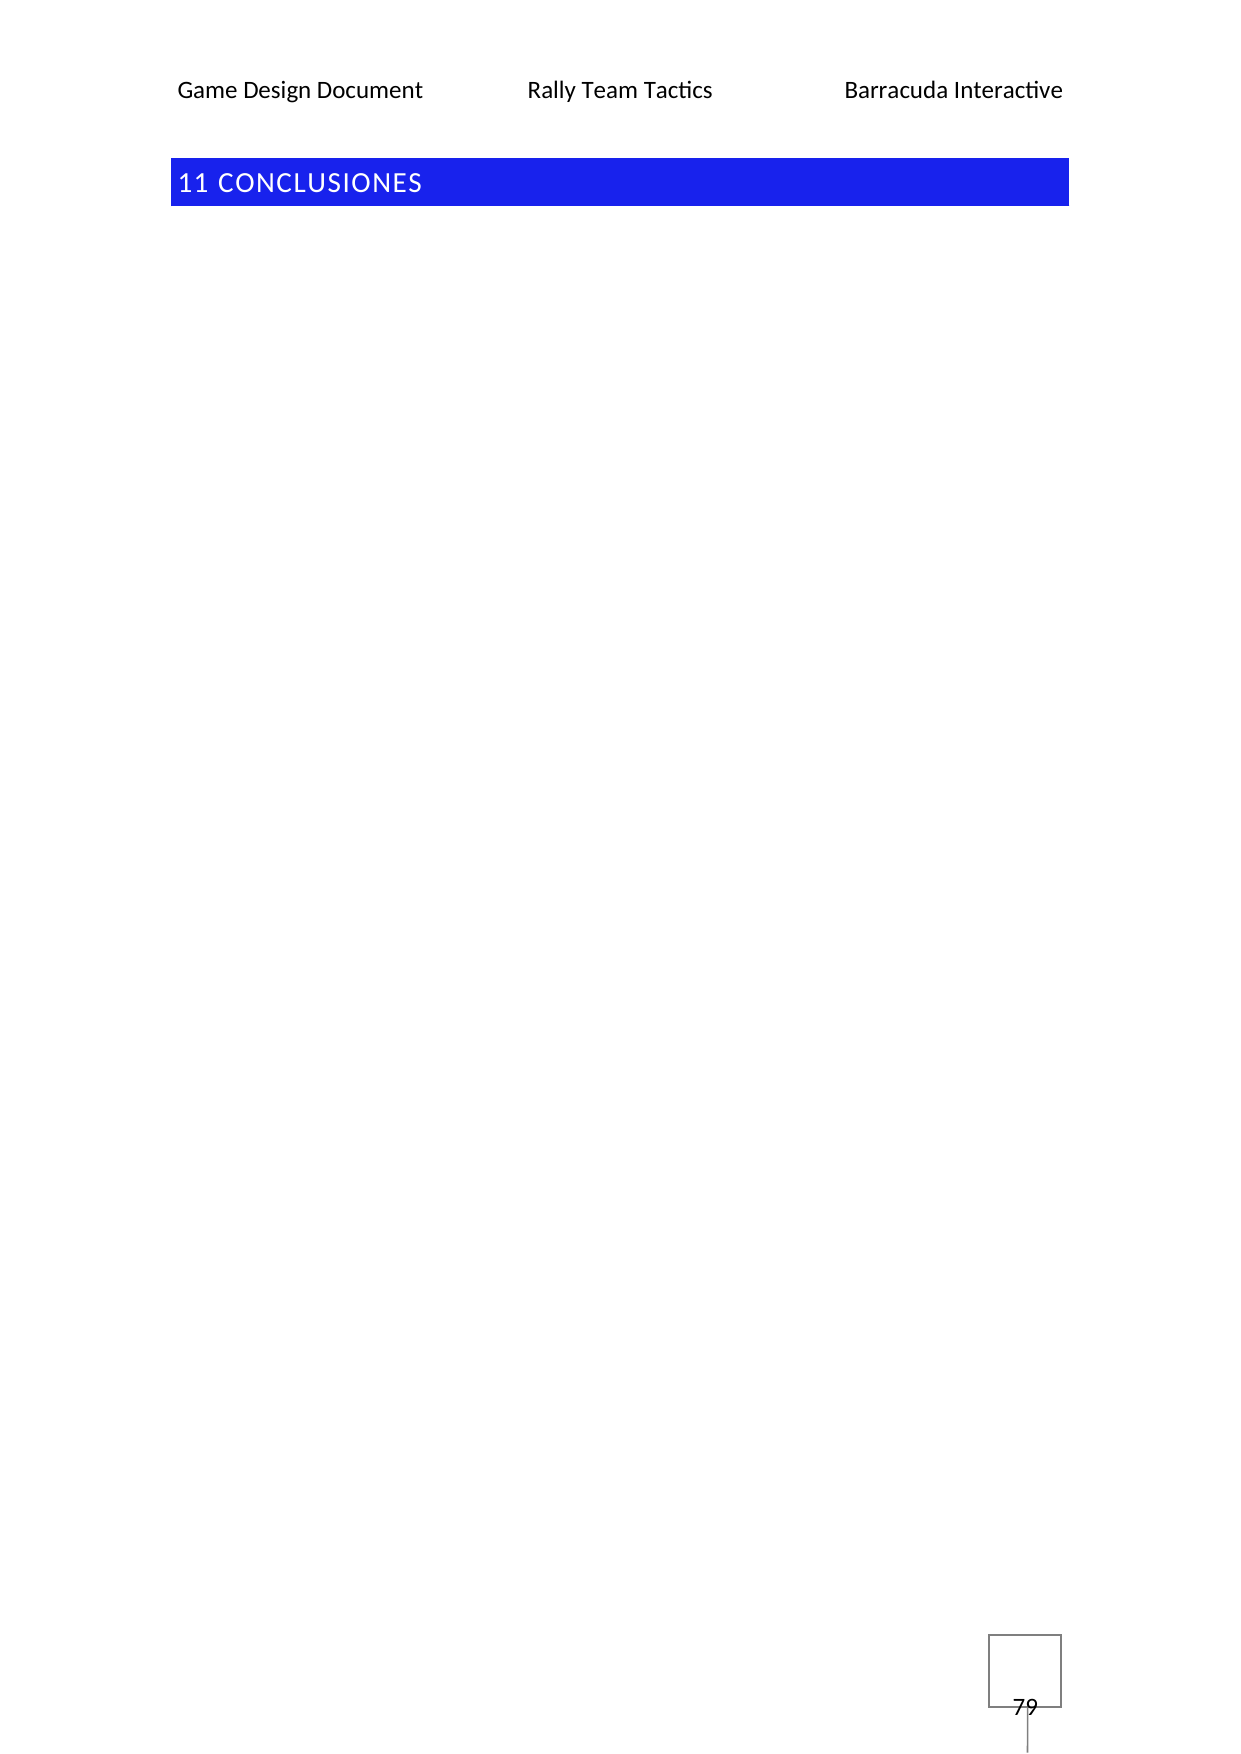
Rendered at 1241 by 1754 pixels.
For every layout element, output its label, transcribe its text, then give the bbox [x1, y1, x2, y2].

subtitle 11 Conclusiones [177, 164, 1063, 200]
